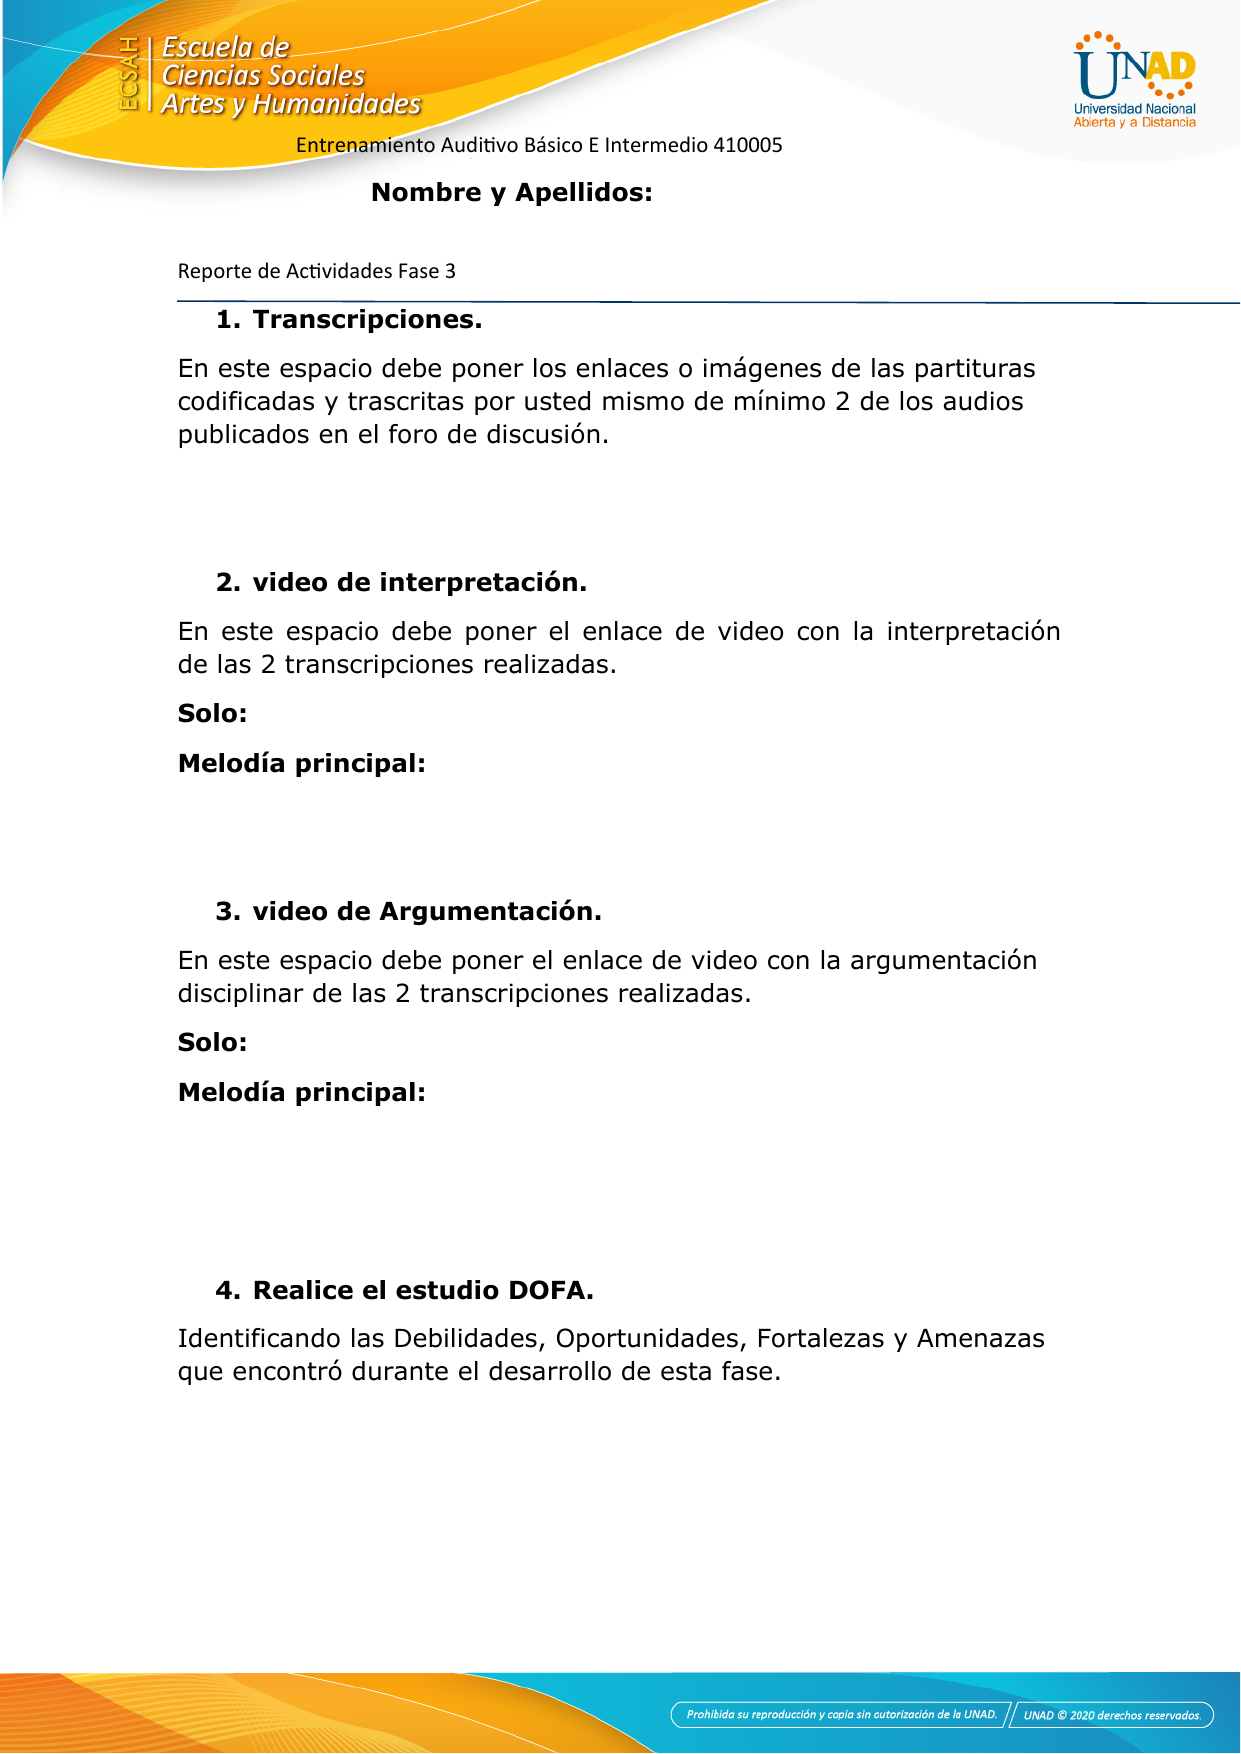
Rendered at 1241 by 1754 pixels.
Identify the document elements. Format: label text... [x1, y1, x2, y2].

text Identificando las Debilidades, Oportunidades, Fortalezas y Amenazas que encontró durante el desarrollo de esta fase. [177, 1323, 1063, 1386]
picture [0, 1623, 1241, 1753]
text En este espacio debe poner el enlace de video con la interpretación de las 2 transcripciones realizadas. [177, 615, 1063, 678]
list video de Argumentación. [215, 895, 1063, 926]
picture [2, 0, 1241, 222]
text Solo: [177, 697, 1063, 728]
text Solo: [177, 1027, 1063, 1057]
list Realice el estudio DOFA. [215, 1274, 1063, 1304]
list Transcripciones. [215, 303, 1063, 334]
text Melodía principal: [177, 747, 1063, 777]
text Melodía principal: [177, 1076, 1063, 1106]
text En este espacio debe poner el enlace de video con la argumentación disciplinar de las 2 transcripciones realizadas. [177, 944, 1063, 1007]
text En este espacio debe poner los enlaces o imágenes de las partituras codificadas y trascritas por usted mismo de mínimo 2 de los audios publicados en el foro de discusión. [177, 352, 1063, 448]
list video de interpretación. [215, 566, 1063, 597]
